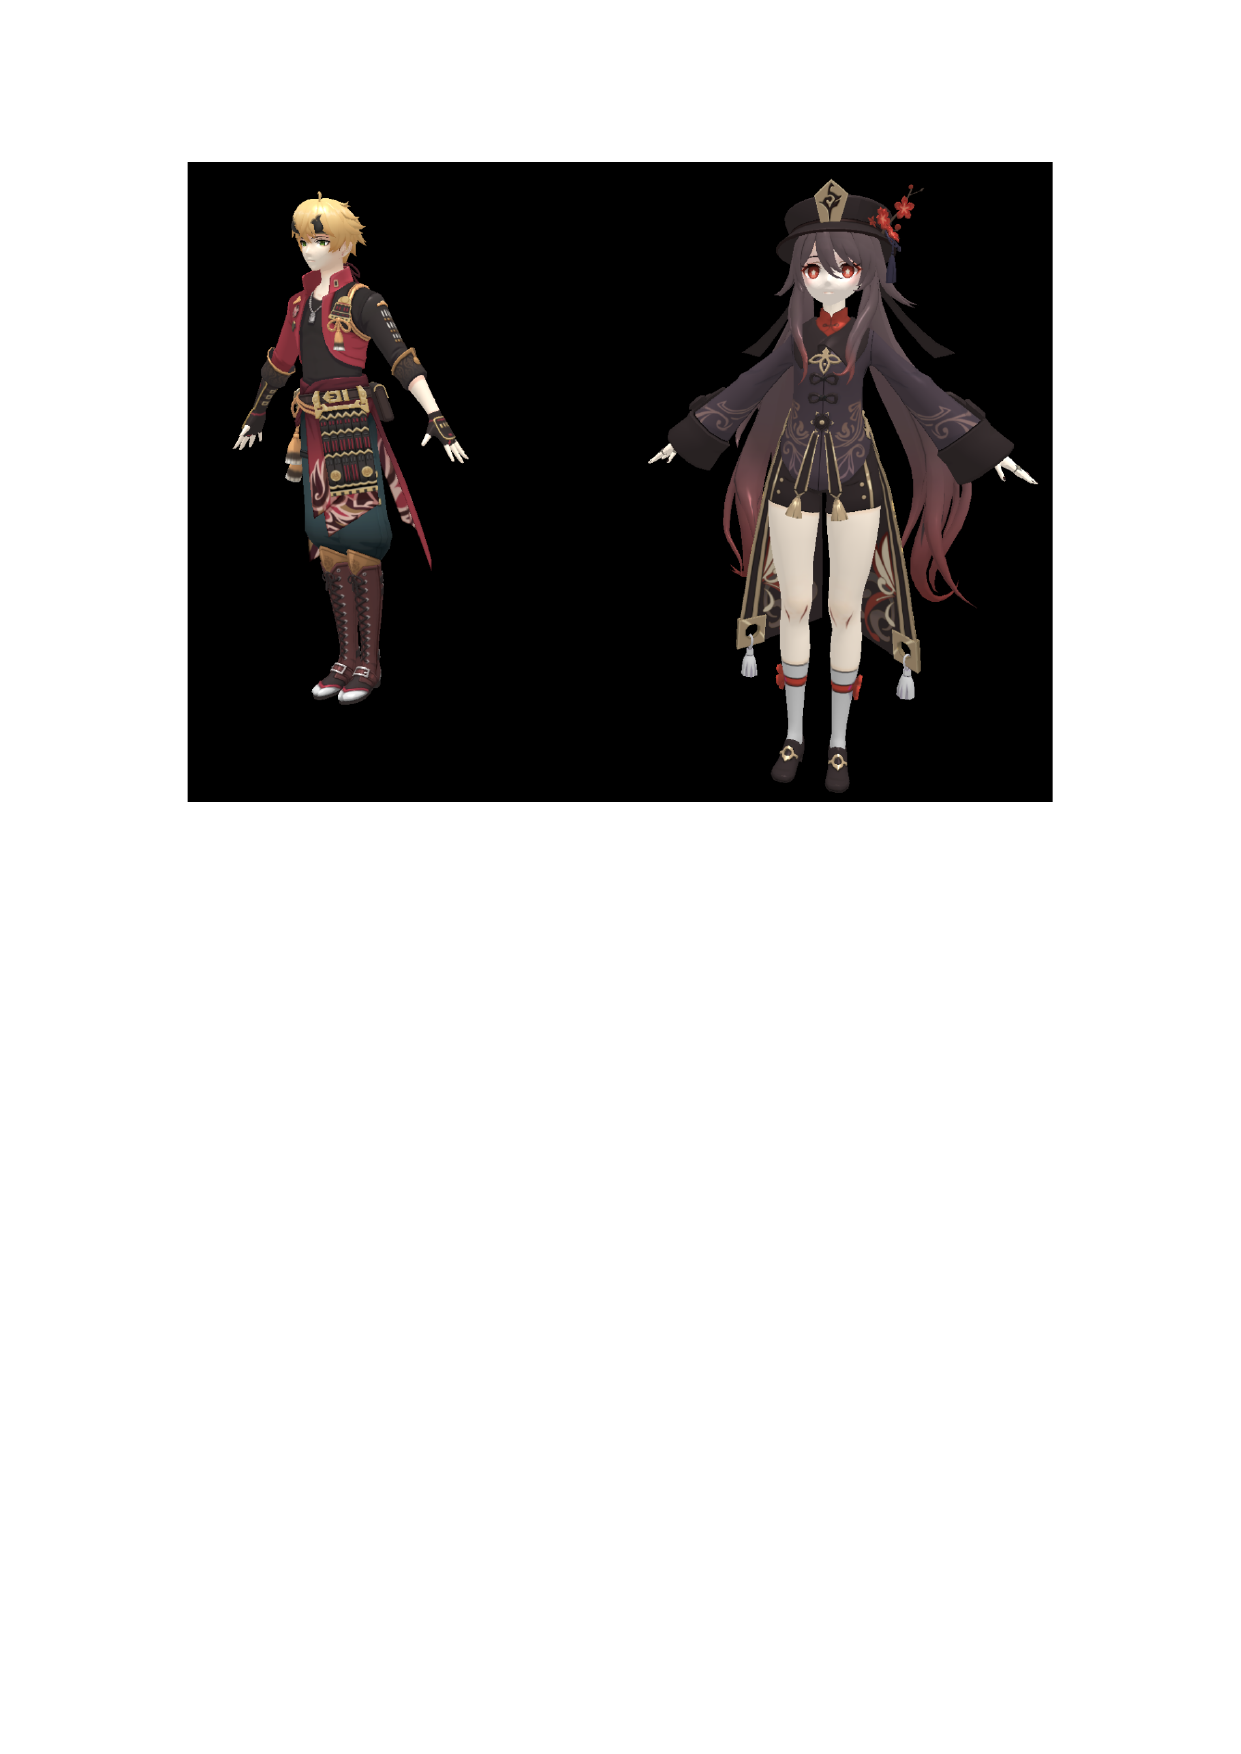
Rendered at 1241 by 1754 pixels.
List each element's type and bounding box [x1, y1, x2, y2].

picture [187, 162, 1053, 802]
